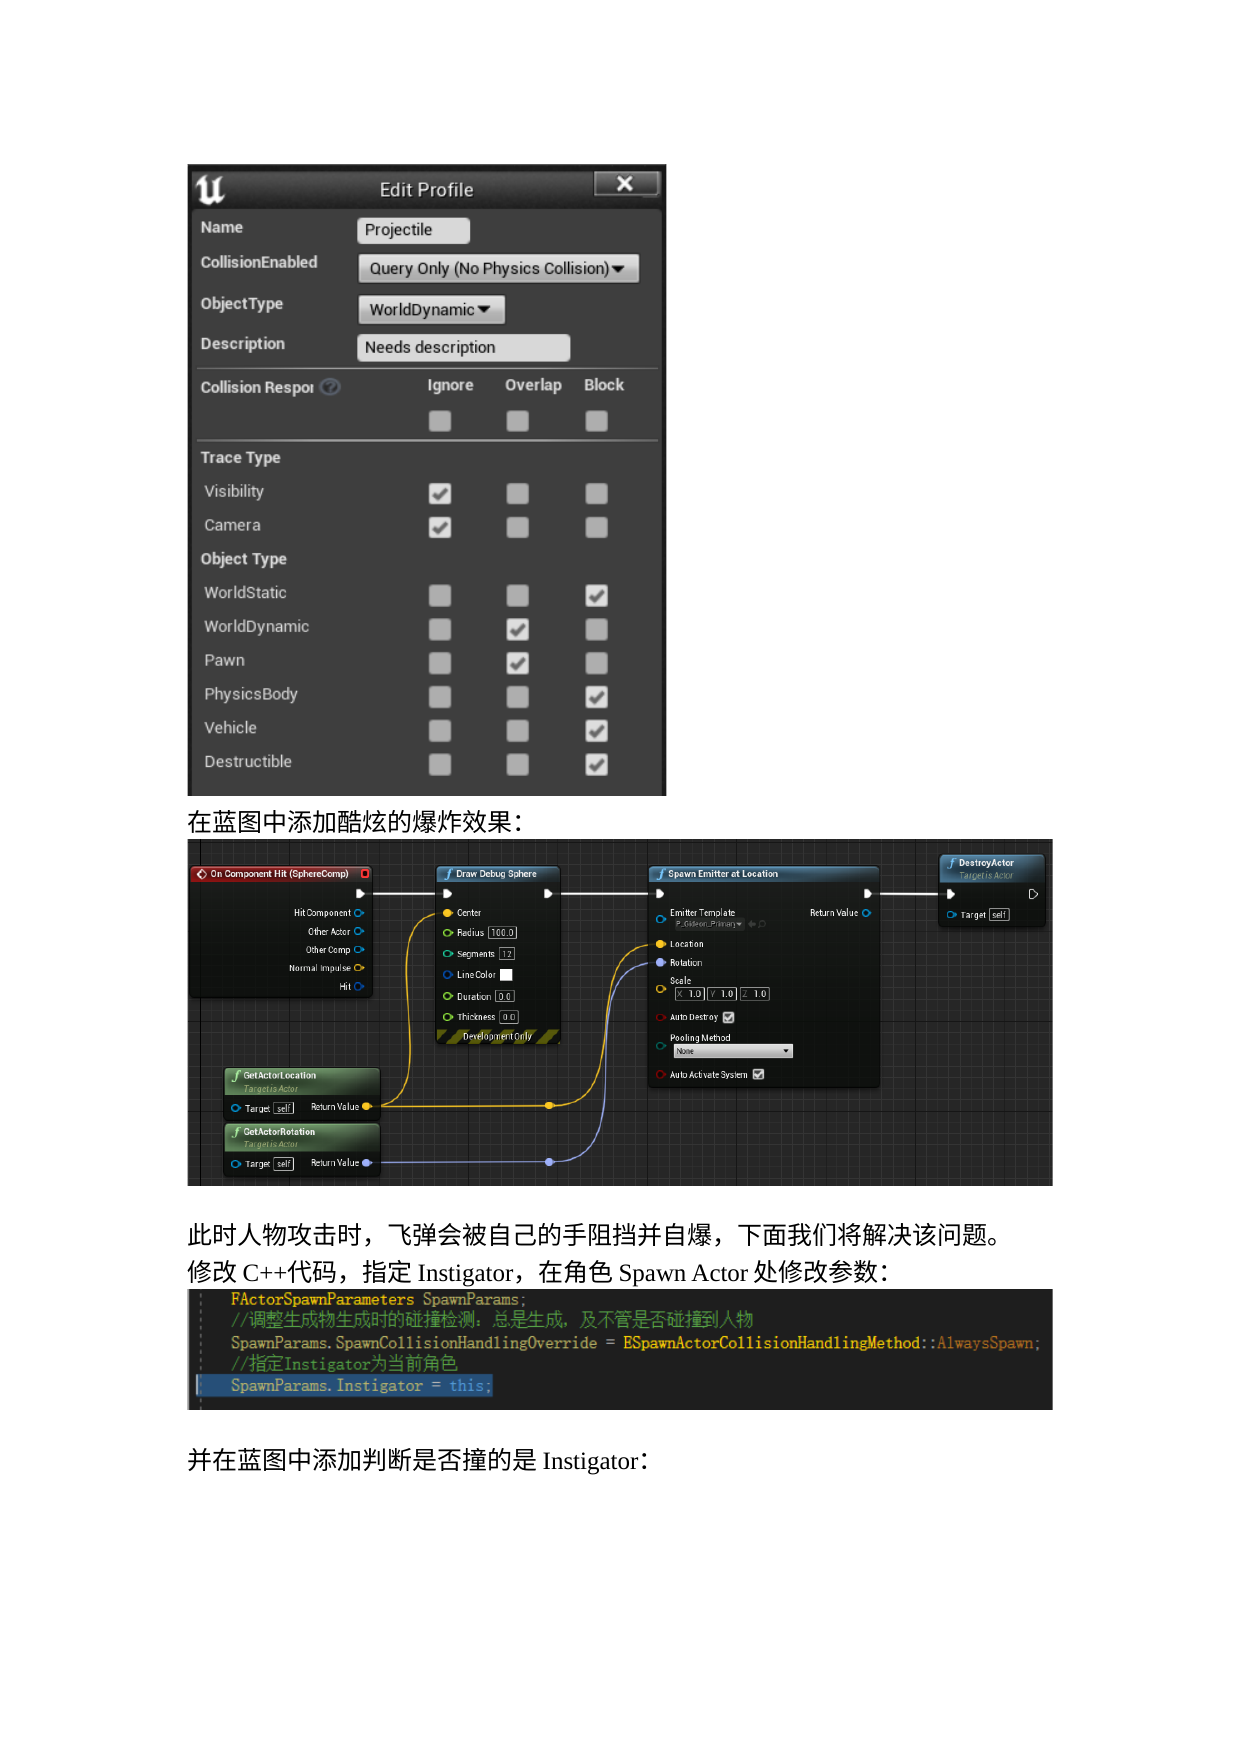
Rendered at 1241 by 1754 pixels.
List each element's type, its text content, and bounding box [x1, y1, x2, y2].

text 此时人物攻击时，飞弹会被自己的手阻挡并自爆，下面我们将解决该问题。 [187, 1214, 1053, 1252]
picture [187, 839, 1053, 1186]
text 在蓝图中添加酷炫的爆炸效果： [187, 802, 1053, 839]
picture [187, 164, 667, 796]
text 修改C++代码，指定Instigator，在角色Spawn Actor处修改参数： [187, 1252, 1053, 1289]
picture [187, 1289, 1053, 1410]
text 并在蓝图中添加判断是否撞的是Instigator： [187, 1439, 1053, 1477]
